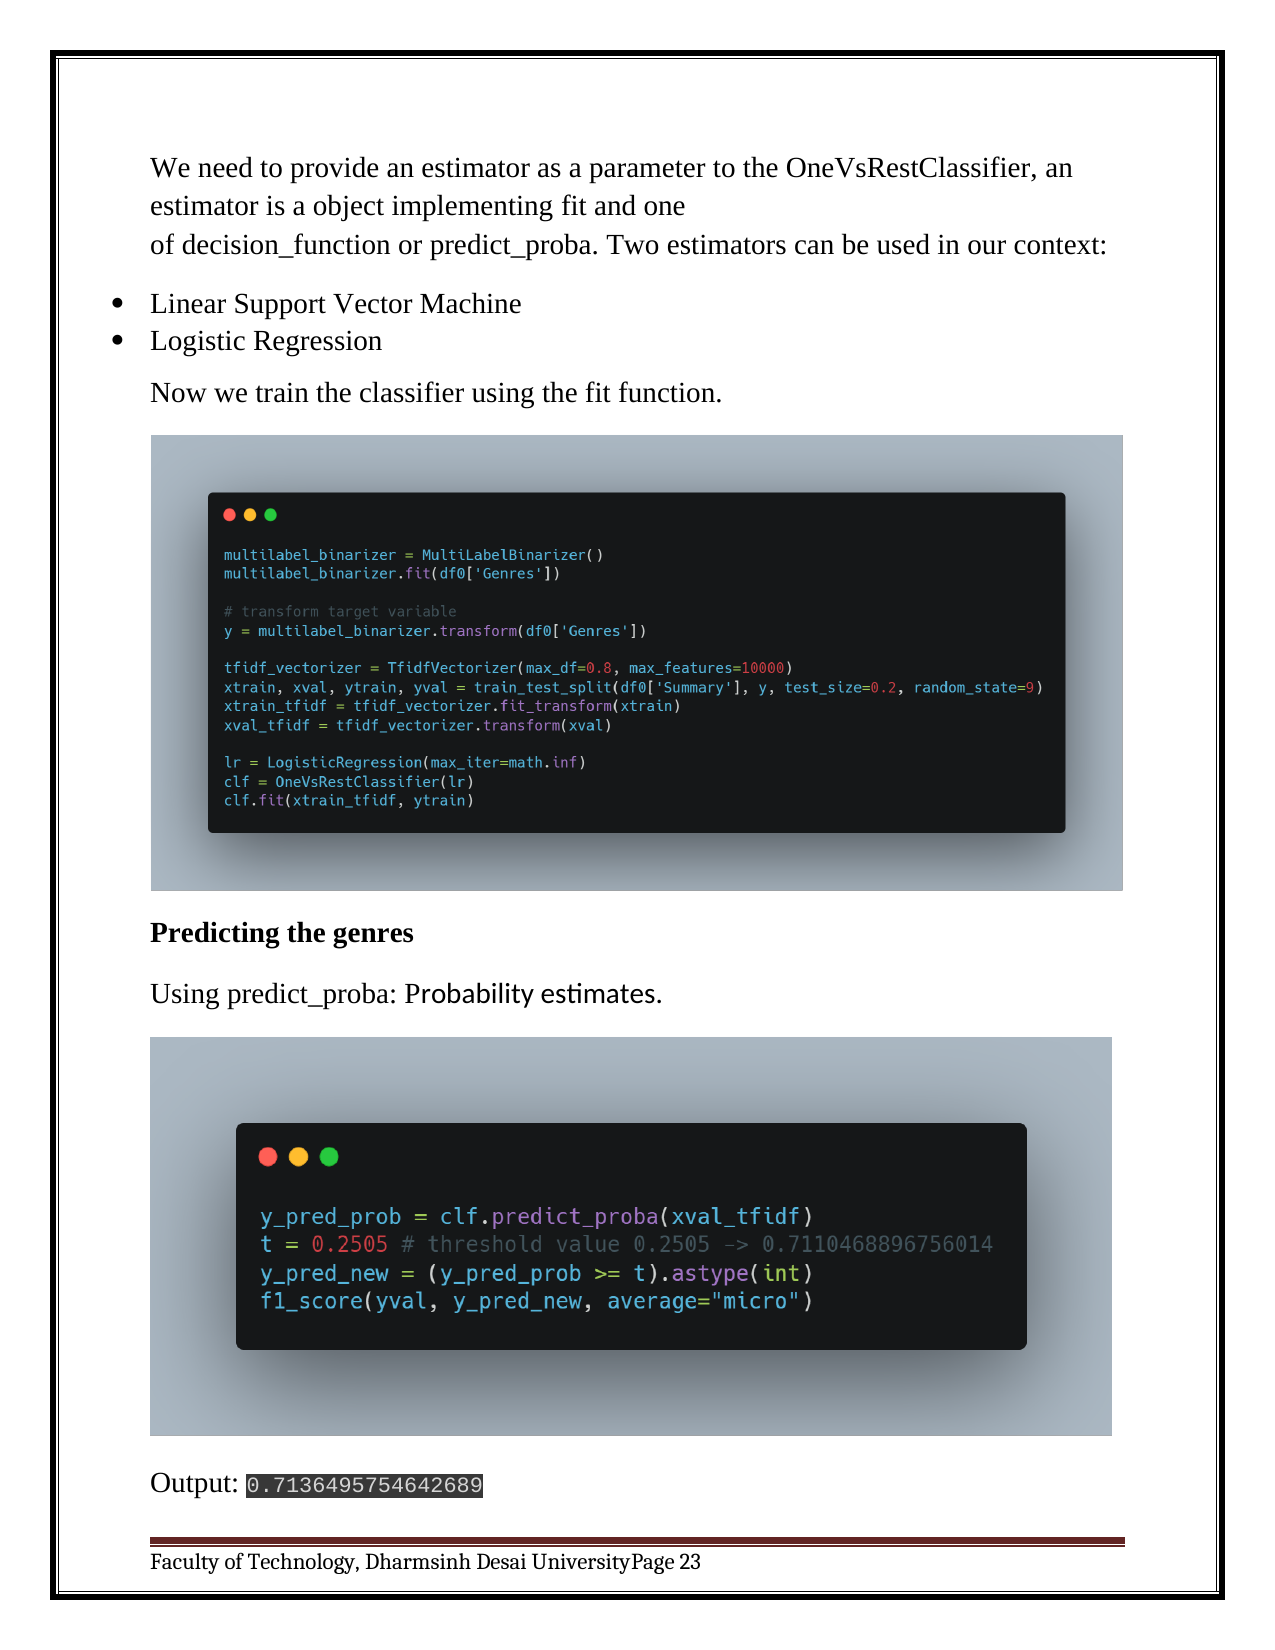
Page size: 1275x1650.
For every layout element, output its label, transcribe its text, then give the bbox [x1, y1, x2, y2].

picture [150, 434, 1123, 891]
list Logistic Regression [112, 323, 1125, 356]
text We need to provide an estimator as a parameter to the OneVsRestClassifier, an estimator is a object implementing fit and one of decision_function or predict_proba. Two estimators can be used in our context: [150, 150, 1125, 261]
text Output: 0.7136495754642689 [150, 1465, 1125, 1498]
list Linear Support Vector Machine [112, 286, 1125, 320]
text Predicting the genres [150, 916, 1125, 949]
text Now we train the classifier using the fit function. [150, 376, 1125, 409]
text Using predict_proba: Probability estimates. [150, 975, 1125, 1011]
picture [150, 1036, 1112, 1436]
